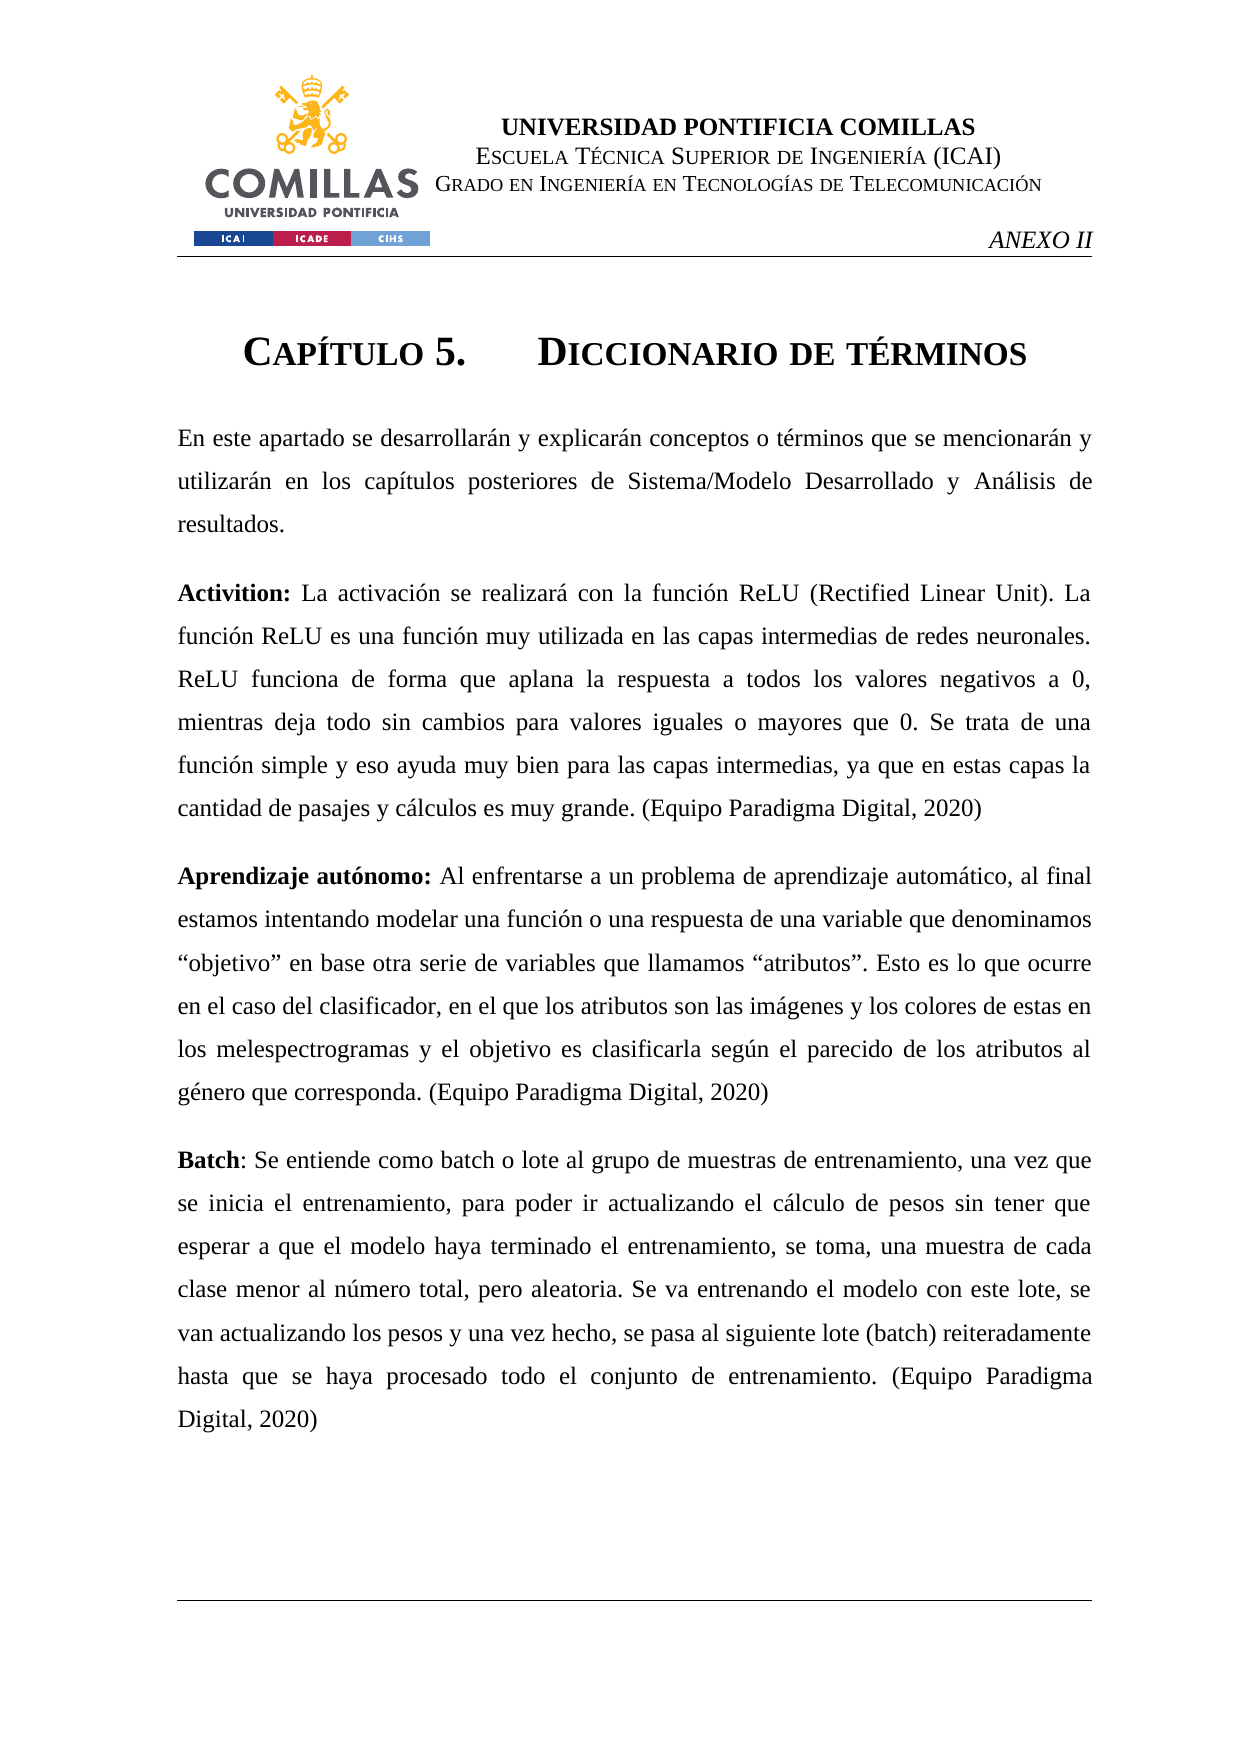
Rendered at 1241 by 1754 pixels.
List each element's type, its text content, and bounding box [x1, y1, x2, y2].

text Activition: La activación se realizará con la función ReLU (Rectified Linear Unit). La función ReLU es una función muy utilizada en las capas intermedias de redes neuronales. ReLU funciona de forma que aplana la respuesta a todos los valores negativos a 0, mientras deja todo sin cambios para valores iguales o mayores que 0. Se trata de una función simple y eso ayuda muy bien para las capas intermedias, ya que en estas capas la cantidad de pasajes y cálculos es muy grande. [177, 578, 1092, 822]
text En este apartado se desarrollarán y explicarán conceptos o términos que se mencionarán y utilizarán en los capítulos posteriores de Sistema/Modelo Desarrollado y Análisis de resultados. [177, 423, 1092, 538]
text Aprendizaje autónomo: Al enfrentarse a un problema de aprendizaje automático, al final estamos intentando modelar una función o una respuesta de una variable que denominamos “objetivo” en base otra serie de variables que llamamos “atributos”. Esto es lo que ocurre en el caso del clasificador, en el que los atributos son las imágenes y los colores de estas en los melespectrogramas y el objetivo es clasificarla según el parecido de los atributos al género que corresponda. [177, 861, 1092, 1106]
subtitle Diccionario de términos [177, 282, 1092, 386]
text Batch: Se entiende como batch o lote al grupo de muestras de entrenamiento, una vez que se inicia el entrenamiento, para poder ir actualizando el cálculo de pesos sin tener que esperar a que el modelo haya terminado el entrenamiento, se toma, una muestra de cada clase menor al número total, pero aleatoria. Se va entrenando el modelo con este lote, se van actualizando los pesos y una vez hecho, se pasa al siguiente lote (batch) reiteradamente hasta que se haya procesado todo el conjunto de entrenamiento. [177, 1145, 1092, 1433]
